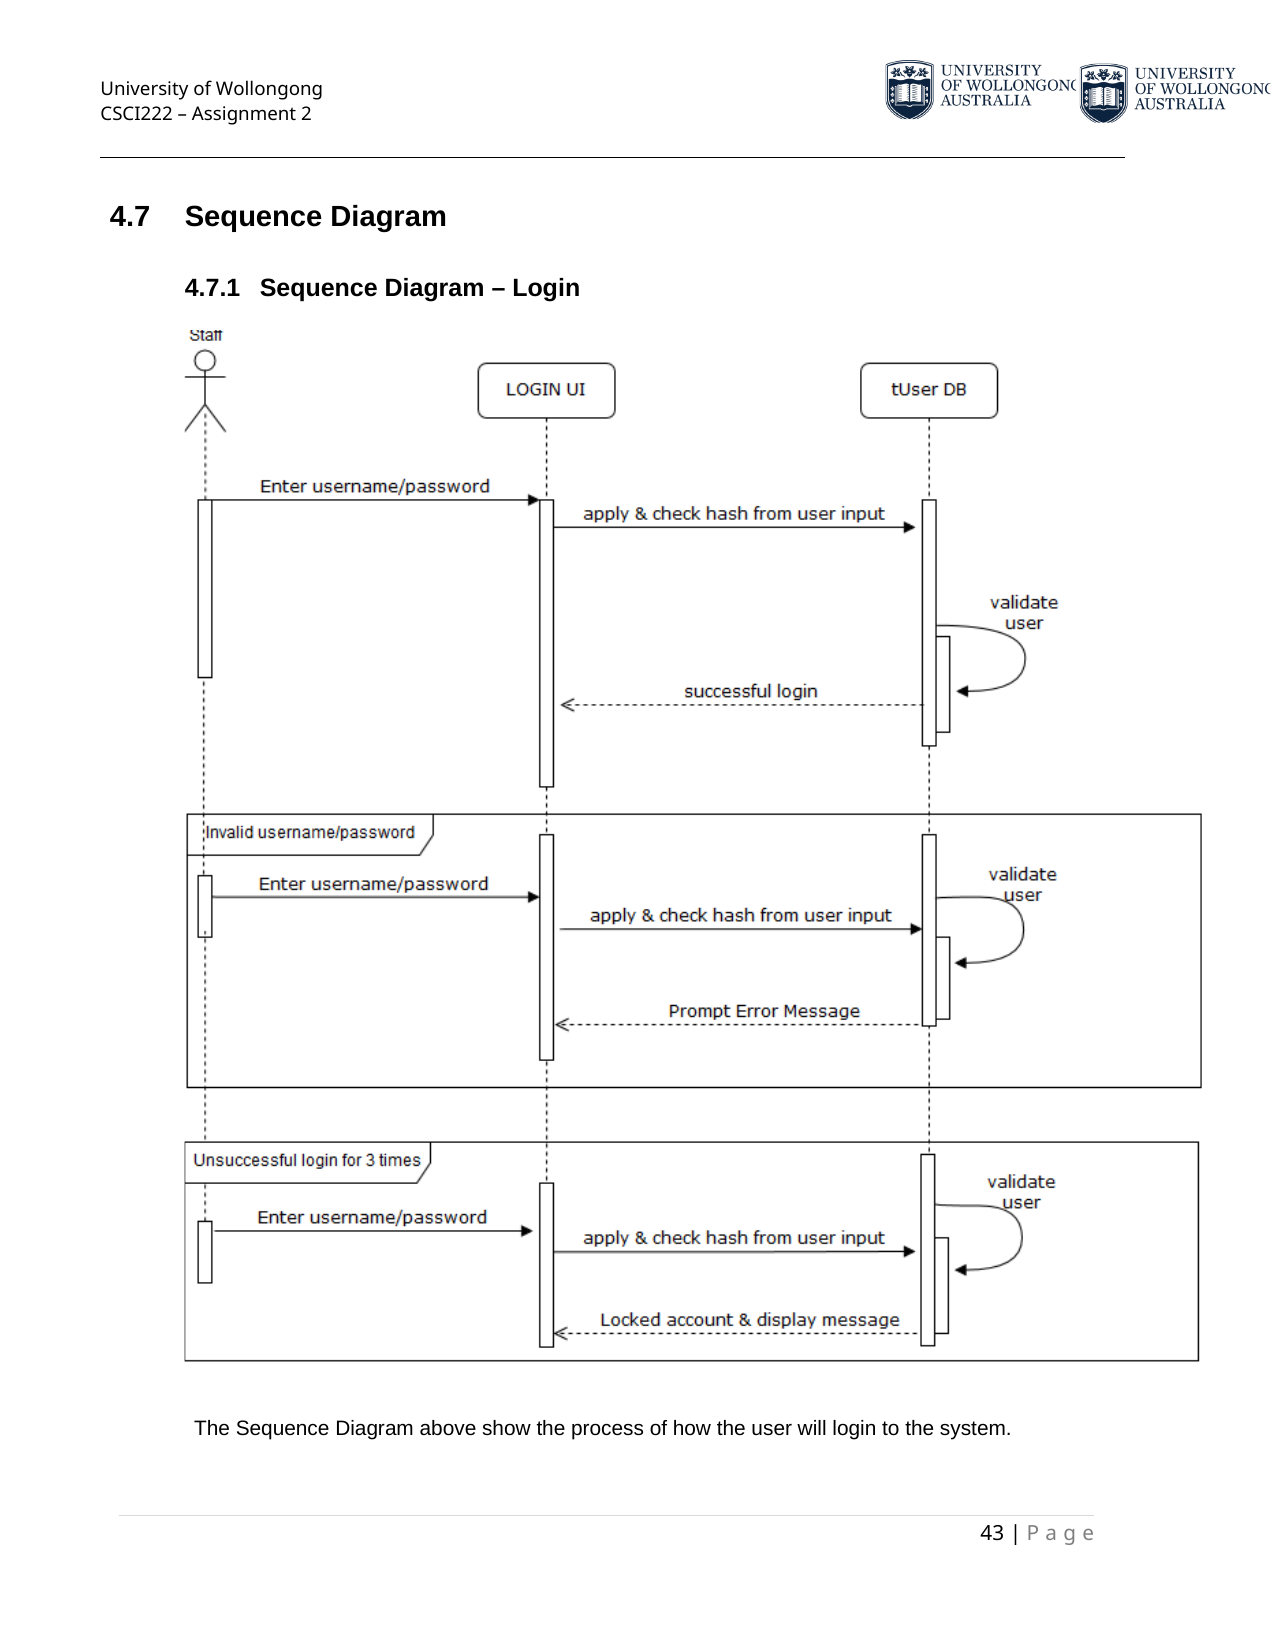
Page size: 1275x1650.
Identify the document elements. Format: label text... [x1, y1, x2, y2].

picture [1079, 63, 1271, 123]
picture [184, 330, 1202, 1363]
picture [885, 60, 1077, 120]
subtitle Sequence Diagram – Login [184, 273, 1141, 302]
text The Sequence Diagram above show the process of how the user will login to the system. [194, 1416, 1141, 1439]
subtitle Sequence Diagram [109, 198, 1141, 232]
